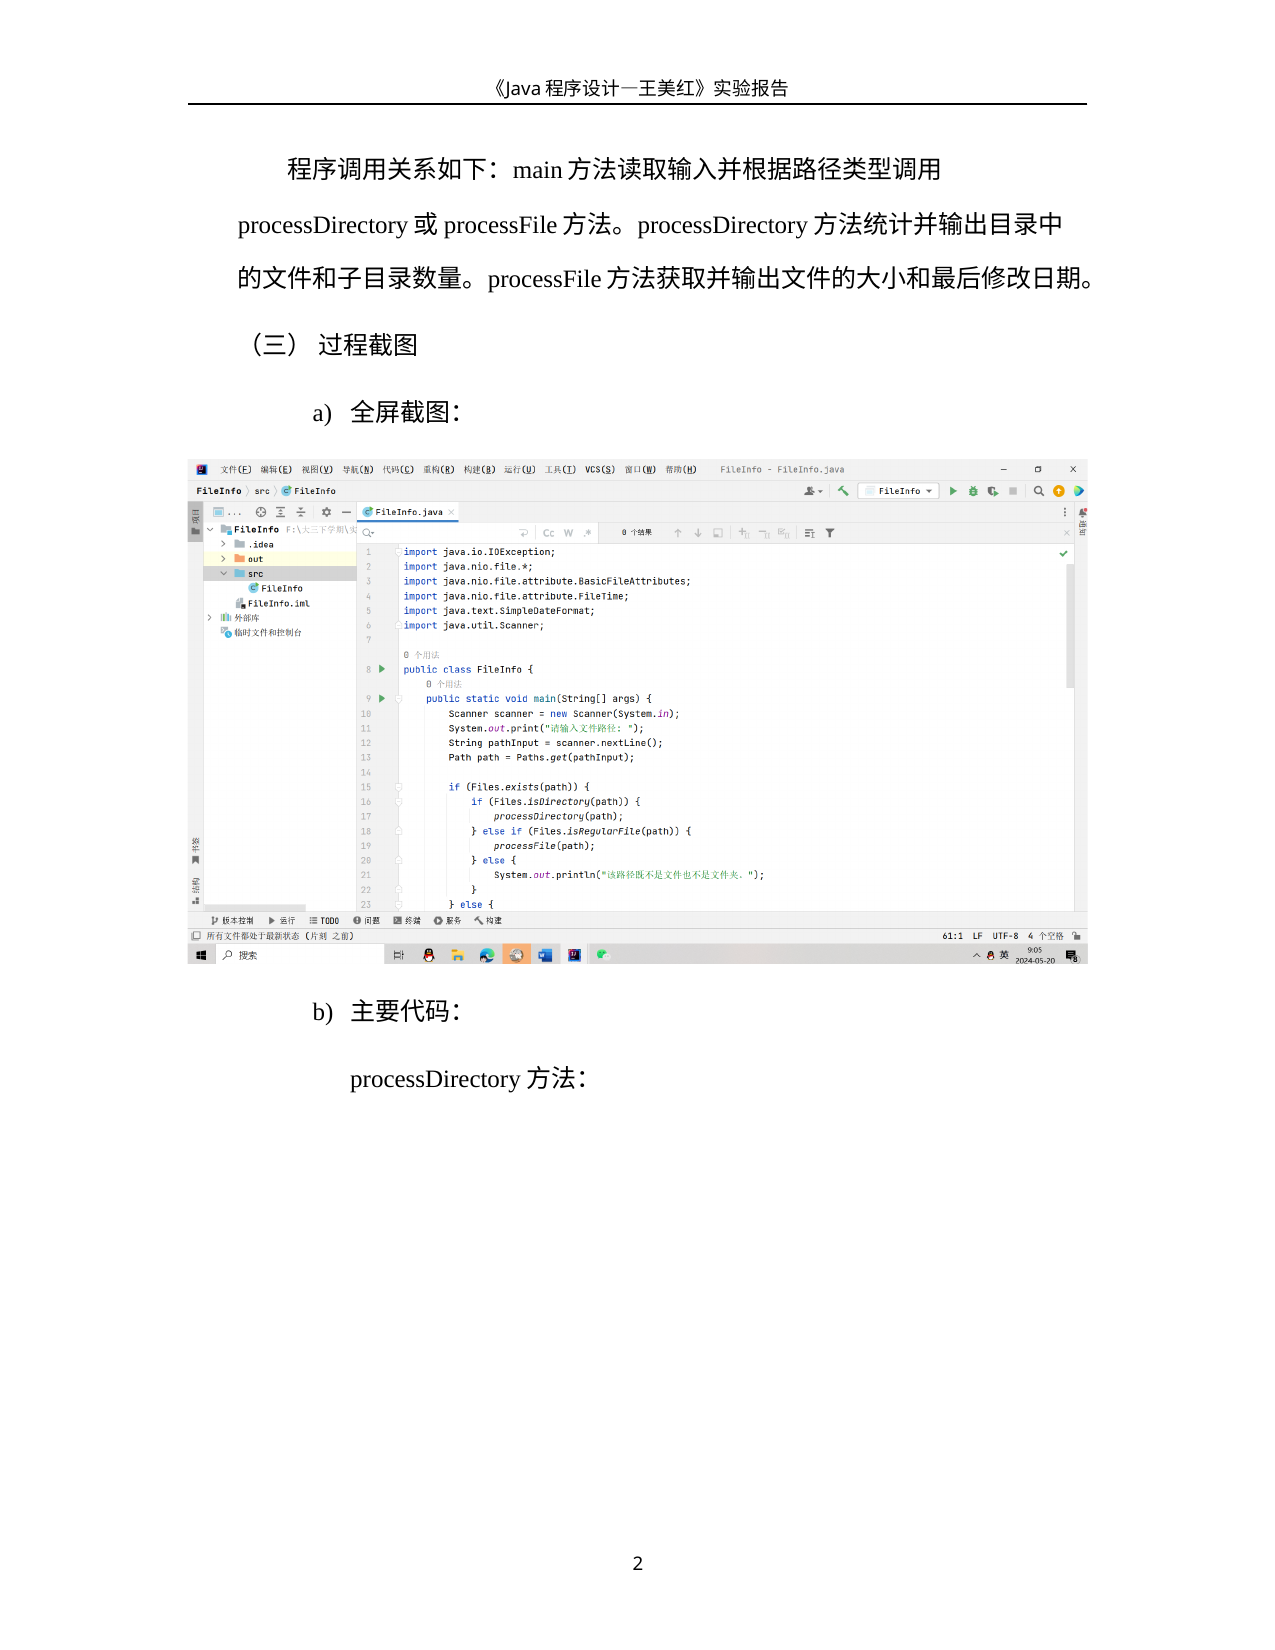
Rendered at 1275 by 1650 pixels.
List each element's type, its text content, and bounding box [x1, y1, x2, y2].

picture [187, 459, 1088, 964]
list 主要代码： [312, 991, 1087, 1027]
list 全屏截图： [312, 392, 1087, 429]
list processDirectory方法： [350, 1058, 1087, 1094]
text 程序调用关系如下：main方法读取输入并根据路径类型调用processDirectory或processFile方法。processDirectory方法统计并输出目录中的文件和子目录数量。processFile方法获取并输出文件的大小和最后修改日期。 [238, 150, 1087, 295]
list 过程截图 [237, 326, 1087, 362]
